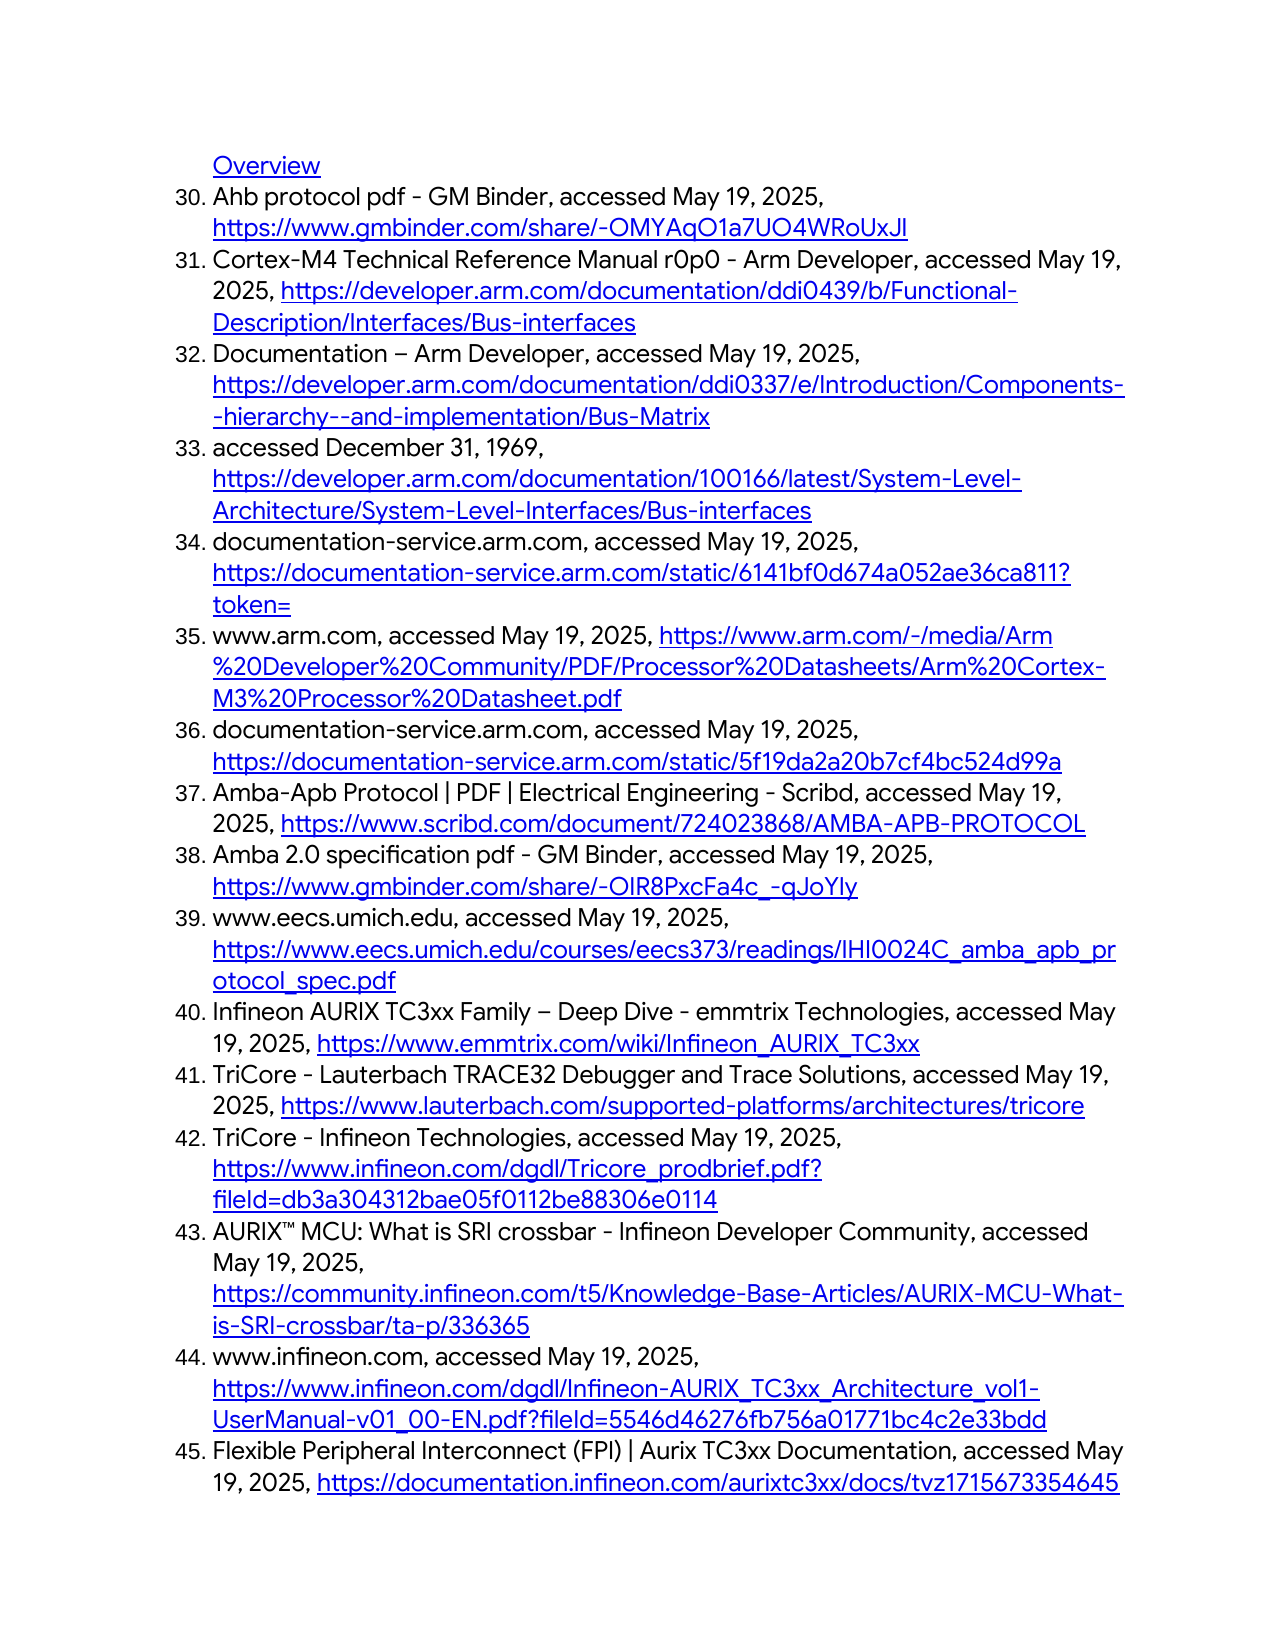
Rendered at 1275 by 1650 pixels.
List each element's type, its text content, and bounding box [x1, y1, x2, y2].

list TriCore - Infineon Technologies, accessed May 19, 2025, https://www.infineon.com/dgdl/Tricore_prodbrief.pdf?fileId=db3a304312bae05f0112be88306e0114 [175, 1122, 1125, 1216]
list AURIX™ MCU: What is SRI crossbar - Infineon Developer Community, accessed May 19, 2025, https://community.infineon.com/t5/Knowledge-Base-Articles/AURIX-MCU-What-is-SRI-crossbar/ta-p/336365 [175, 1216, 1125, 1341]
list Flexible Peripheral Interconnect (FPI) | Aurix TC3xx Documentation, accessed May 19, 2025, https://documentation.infineon.com/aurixtc3xx/docs/tvz1715673354645 [175, 1436, 1125, 1498]
list documentation-service.arm.com, accessed May 19, 2025, https://documentation-service.arm.com/static/6141bf0d674a052ae36ca811?token= [175, 526, 1125, 620]
list Infineon AURIX TC3xx Family – Deep Dive - emmtrix Technologies, accessed May 19, 2025, https://www.emmtrix.com/wiki/Infineon_AURIX_TC3xx [175, 997, 1125, 1059]
list www.eecs.umich.edu, accessed May 19, 2025, https://www.eecs.umich.edu/courses/eecs373/readings/IHI0024C_amba_apb_protocol_spec.pdf [175, 902, 1125, 997]
list accessed December 31, 1969, https://developer.arm.com/documentation/100166/latest/System-Level-Architecture/System-Level-Interfaces/Bus-interfaces [175, 432, 1125, 526]
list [175, 150, 1125, 181]
list www.infineon.com, accessed May 19, 2025, https://www.infineon.com/dgdl/Infineon-AURIX_TC3xx_Architecture_vol1-UserManual-v01_00-EN.pdf?fileId=5546d46276fb756a01771bc4c2e33bdd [175, 1341, 1125, 1436]
list www.arm.com, accessed May 19, 2025, https://www.arm.com/-/media/Arm%20Developer%20Community/PDF/Processor%20Datasheets/Arm%20Cortex-M3%20Processor%20Datasheet.pdf [175, 620, 1125, 714]
list Amba-Apb Protocol | PDF | Electrical Engineering - Scribd, accessed May 19, 2025, https://www.scribd.com/document/724023868/AMBA-APB-PROTOCOL [175, 777, 1125, 840]
list Cortex-M4 Technical Reference Manual r0p0 - Arm Developer, accessed May 19, 2025, https://developer.arm.com/documentation/ddi0439/b/Functional-Description/Interfaces/Bus-interfaces [175, 244, 1125, 338]
list TriCore - Lauterbach TRACE32 Debugger and Trace Solutions, accessed May 19, 2025, https://www.lauterbach.com/supported-platforms/architectures/tricore [175, 1059, 1125, 1122]
list Documentation – Arm Developer, accessed May 19, 2025, https://developer.arm.com/documentation/ddi0337/e/Introduction/Components--hierarchy--and-implementation/Bus-Matrix [175, 338, 1125, 432]
list documentation-service.arm.com, accessed May 19, 2025, https://documentation-service.arm.com/static/5f19da2a20b7cf4bc524d99a [175, 714, 1125, 777]
list Ahb protocol pdf - GM Binder, accessed May 19, 2025, https://www.gmbinder.com/share/-OMYAqO1a7UO4WRoUxJl [175, 181, 1125, 244]
list Amba 2.0 specification pdf - GM Binder, accessed May 19, 2025, https://www.gmbinder.com/share/-OIR8PxcFa4c_-qJoYIy [175, 840, 1125, 902]
